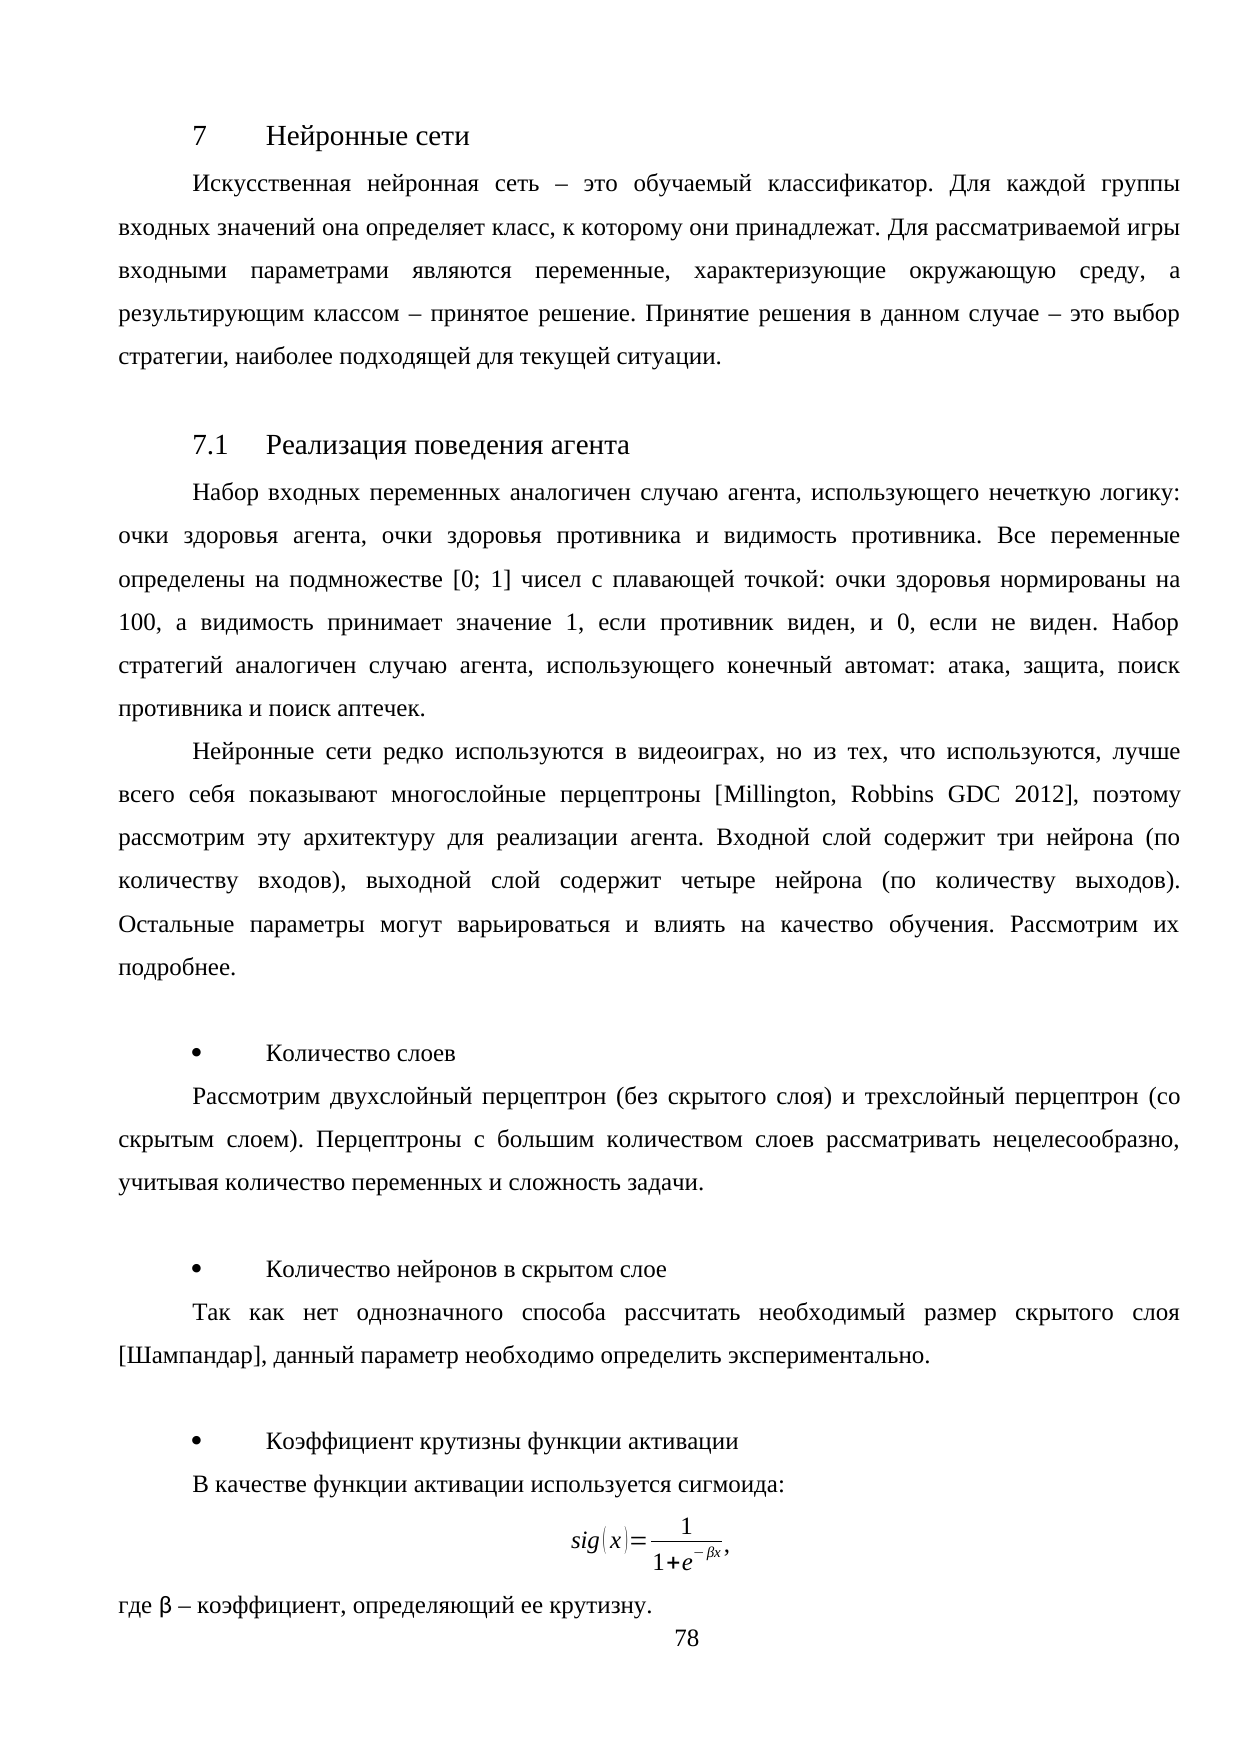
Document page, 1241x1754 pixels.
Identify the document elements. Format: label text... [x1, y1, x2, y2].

subtitle Количество слоев [118, 1038, 1181, 1067]
text В качестве функции активации используется сигмоида: [118, 1469, 1181, 1498]
text , [118, 1512, 1181, 1575]
text где β – коэффициент, определяющий ее крутизну. [118, 1589, 1181, 1620]
text Искусственная нейронная сеть – это обучаемый классификатор. Для каждой группы входных значений она определяет класс, к которому они принадлежат. Для рассматриваемой игры входными параметрами являются переменные, характеризующие окружающую среду, а результирующим классом – принятое решение. Принятие решения в данном случае – это выбор стратегии, наиболее подходящей для текущей ситуации. [118, 168, 1181, 370]
subtitle Количество нейронов в скрытом слое [118, 1254, 1181, 1282]
subtitle Нейронные сети [118, 118, 1181, 152]
text Набор входных переменных аналогичен случаю агента, использующего нечеткую логику: очки здоровья агента, очки здоровья противника и видимость противника. Все переменные определены на подмножестве [0; 1] чисел с плавающей точкой: очки здоровья нормированы на 100, а видимость принимает значение 1, если противник виден, и 0, если не виден. Набор стратегий аналогичен случаю агента, использующего конечный автомат: атака, защита, поиск противника и поиск аптечек. [118, 477, 1181, 722]
text Так как нет однозначного способа рассчитать необходимый размер скрытого слоя [Шампандар], данный параметр необходимо определить экспериментально. [118, 1297, 1181, 1369]
subtitle Реализация поведения агента [118, 427, 1181, 461]
subtitle Коэффициент крутизны функции активации [118, 1426, 1181, 1455]
text Нейронные сети редко используются в видеоиграх, но из тех, что используются, лучше всего себя показывают многослойные перцептроны [Millington, Robbins GDC 2012], поэтому рассмотрим эту архитектуру для реализации агента. Входной слой содержит три нейрона (по количеству входов), выходной слой содержит четыре нейрона (по количеству выходов). Остальные параметры могут варьироваться и влиять на качество обучения. Рассмотрим их подробнее. [118, 736, 1181, 981]
text Рассмотрим двухслойный перцептрон (без скрытого слоя) и трехслойный перцептрон (со скрытым слоем). Перцептроны с большим количеством слоев рассматривать нецелесообразно, учитывая количество переменных и сложность задачи. [118, 1081, 1181, 1196]
